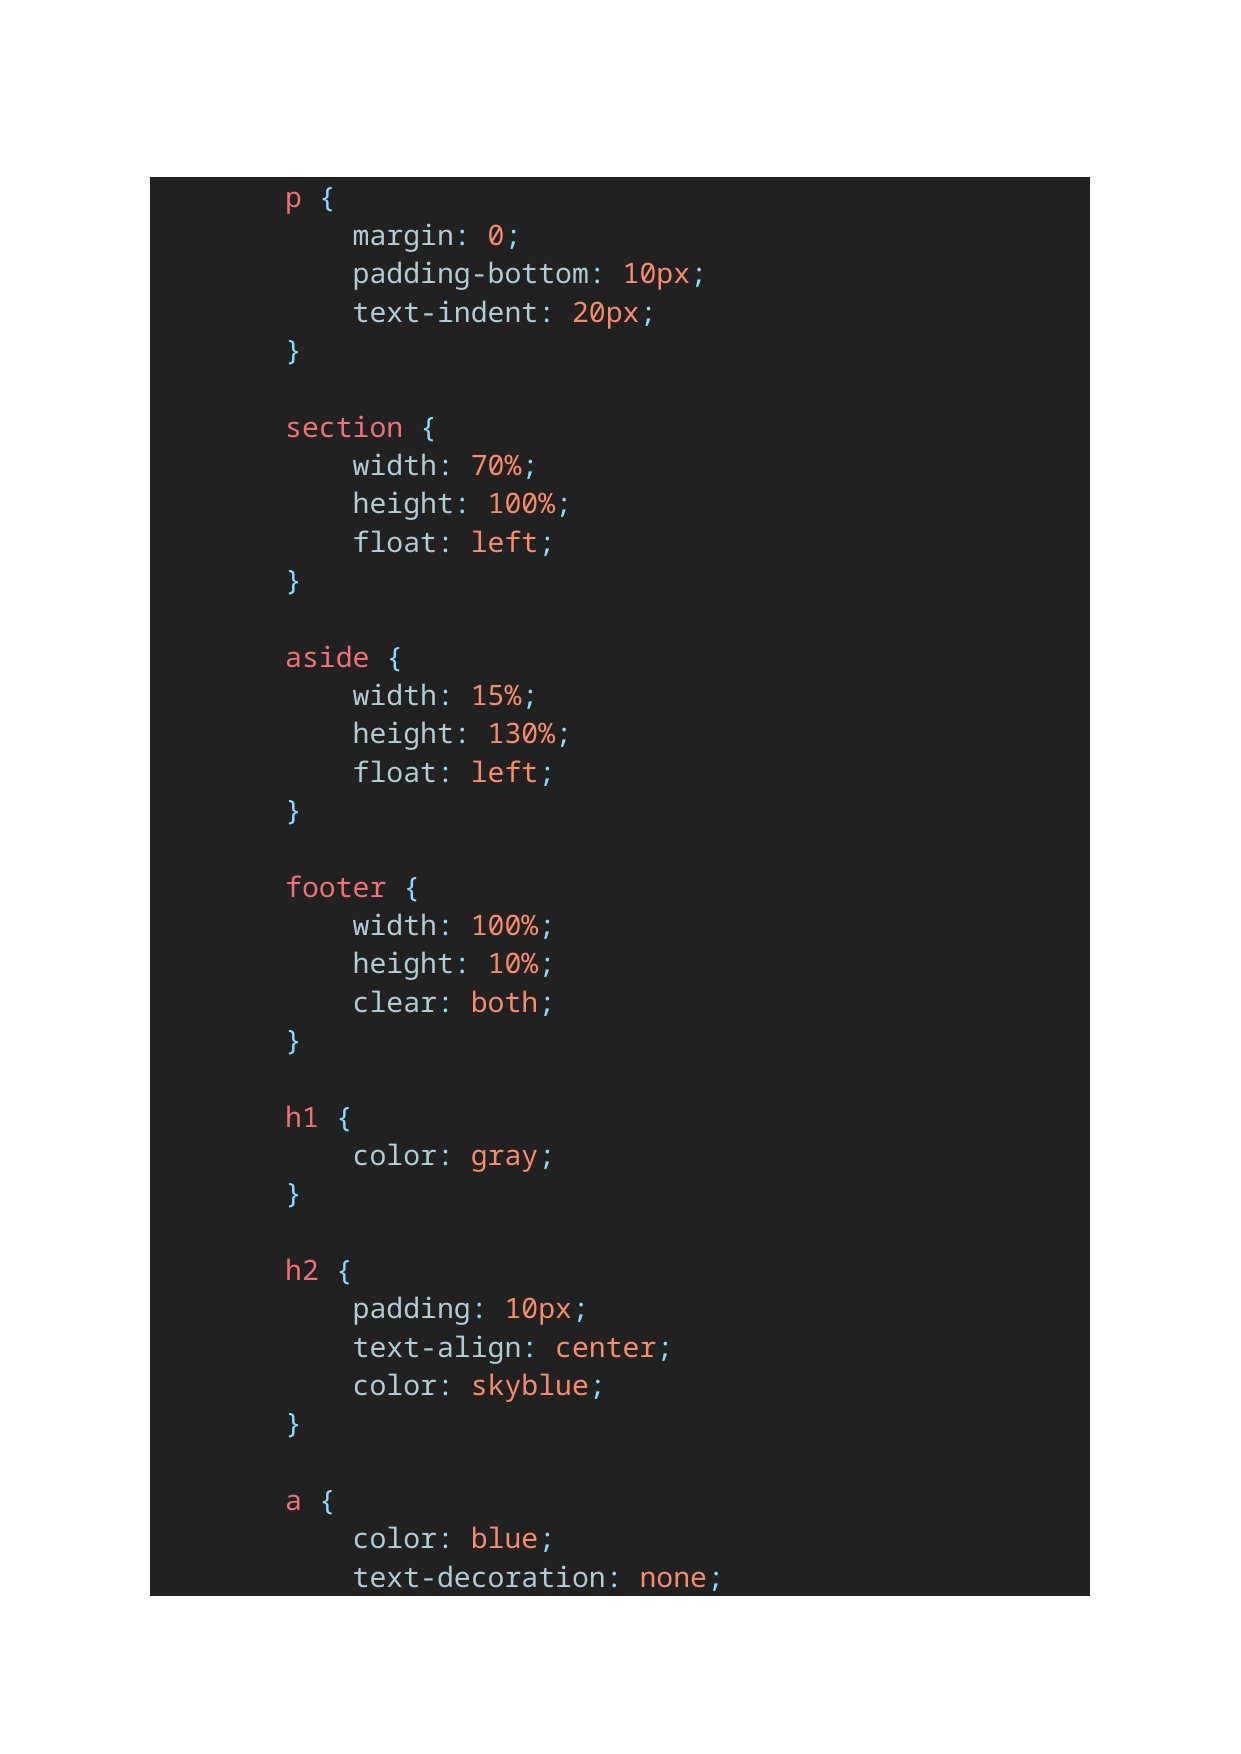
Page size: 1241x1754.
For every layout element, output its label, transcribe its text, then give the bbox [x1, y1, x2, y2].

text clear: both; [150, 982, 1090, 1021]
text width: 15%; [150, 676, 1090, 714]
text a { [150, 1481, 1090, 1519]
text } [150, 791, 1090, 829]
text text-indent: 20px; [150, 292, 1090, 331]
text margin: 0; [150, 216, 1090, 254]
text color: skyblue; [150, 1366, 1090, 1404]
text } [150, 1021, 1090, 1059]
text color: gray; [150, 1136, 1090, 1174]
text section { [150, 407, 1090, 446]
text float: left; [150, 752, 1090, 791]
text color: blue; [150, 1519, 1090, 1557]
text footer { [150, 867, 1090, 906]
text p { [150, 177, 1090, 216]
text } [150, 1404, 1090, 1442]
text width: 100%; [150, 906, 1090, 944]
text float: left; [150, 522, 1090, 561]
text } [150, 331, 1090, 369]
text height: 130%; [150, 714, 1090, 752]
text width: 70%; [150, 446, 1090, 484]
text height: 100%; [150, 484, 1090, 522]
text h1 { [150, 1097, 1090, 1136]
text text-align: center; [150, 1327, 1090, 1366]
text padding: 10px; [150, 1289, 1090, 1327]
text height: 10%; [150, 944, 1090, 982]
text } [150, 1174, 1090, 1212]
text aside { [150, 637, 1090, 676]
text } [150, 561, 1090, 599]
text h2 { [150, 1251, 1090, 1289]
text text-decoration: none; [150, 1557, 1090, 1596]
text padding-bottom: 10px; [150, 254, 1090, 292]
